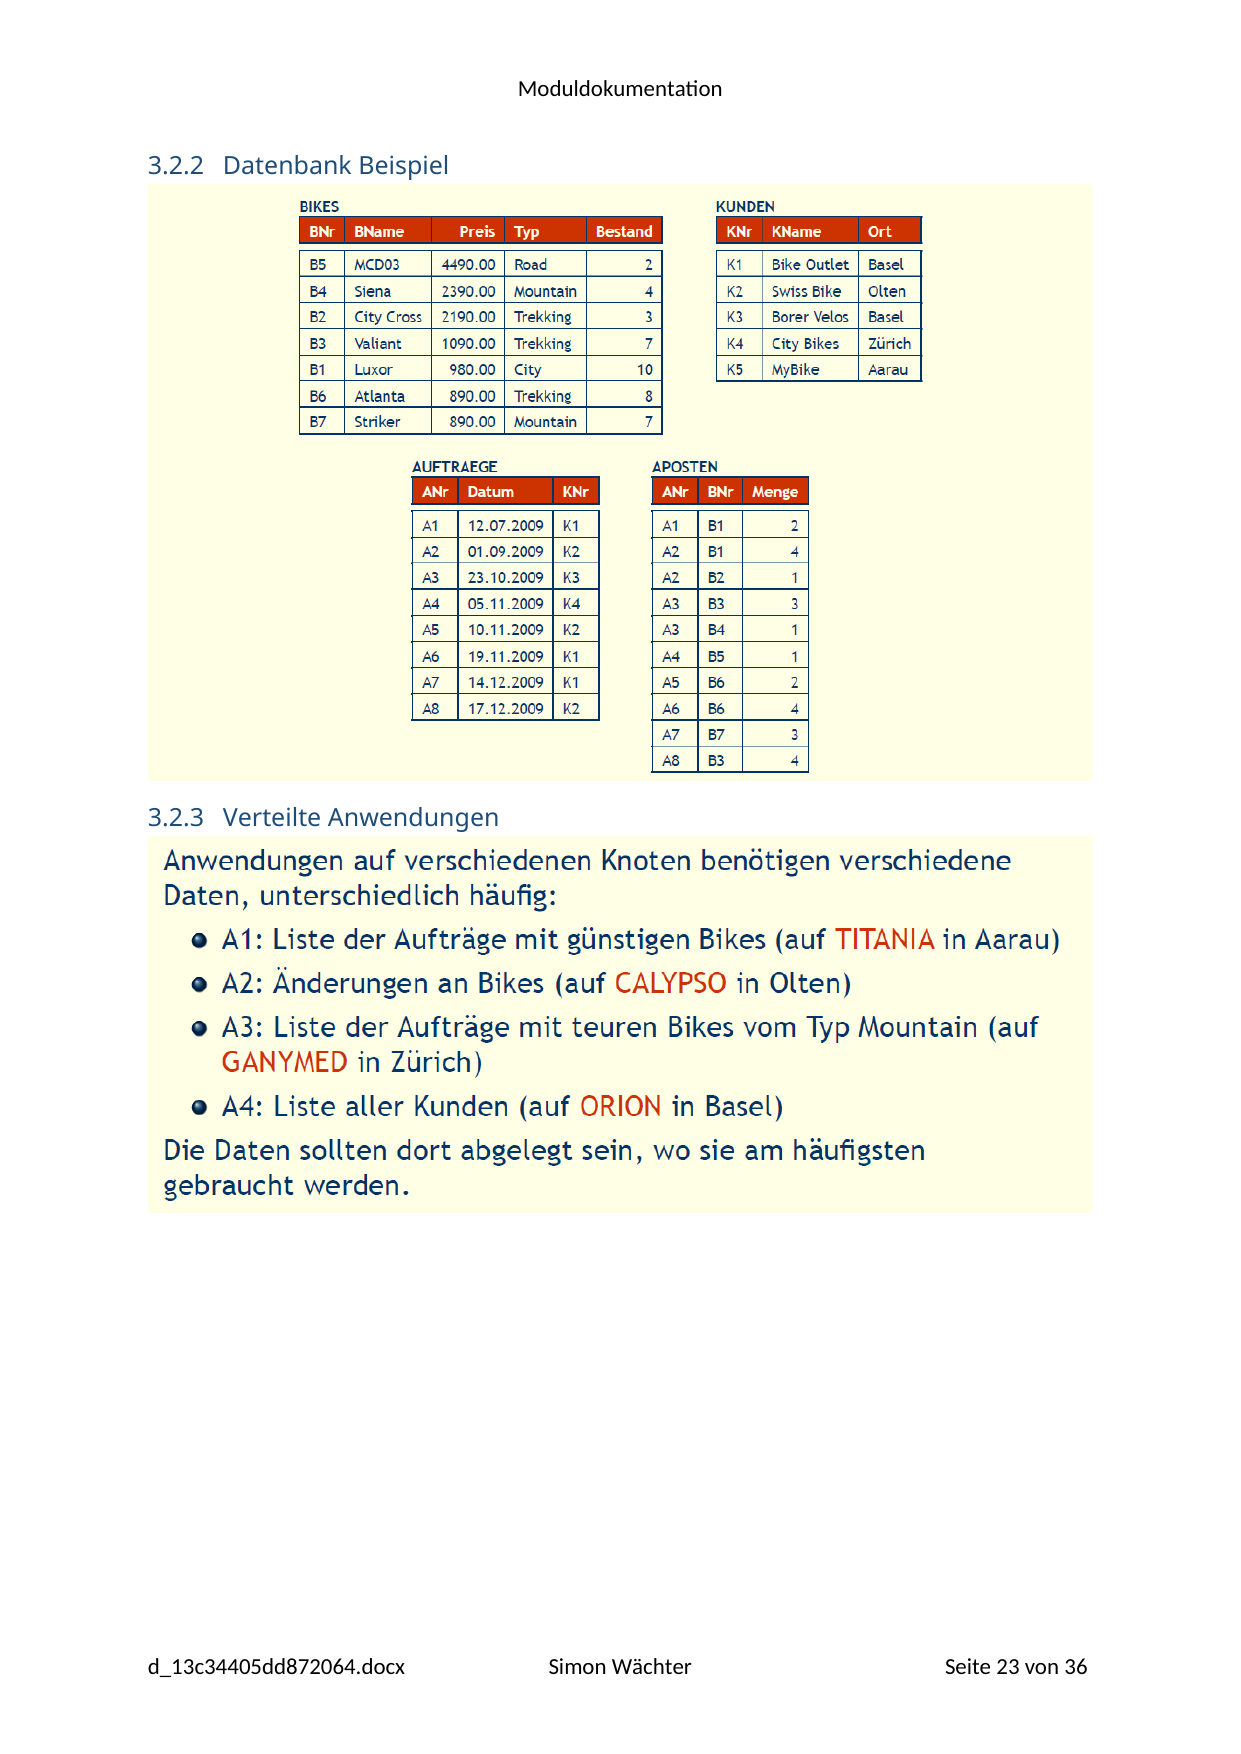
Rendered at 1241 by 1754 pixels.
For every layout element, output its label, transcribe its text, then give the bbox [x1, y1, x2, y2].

subtitle Verteilte Anwendungen [148, 799, 1093, 833]
subtitle Datenbank Beispiel [148, 148, 1093, 182]
picture [147, 184, 1093, 781]
picture [147, 836, 1093, 1213]
